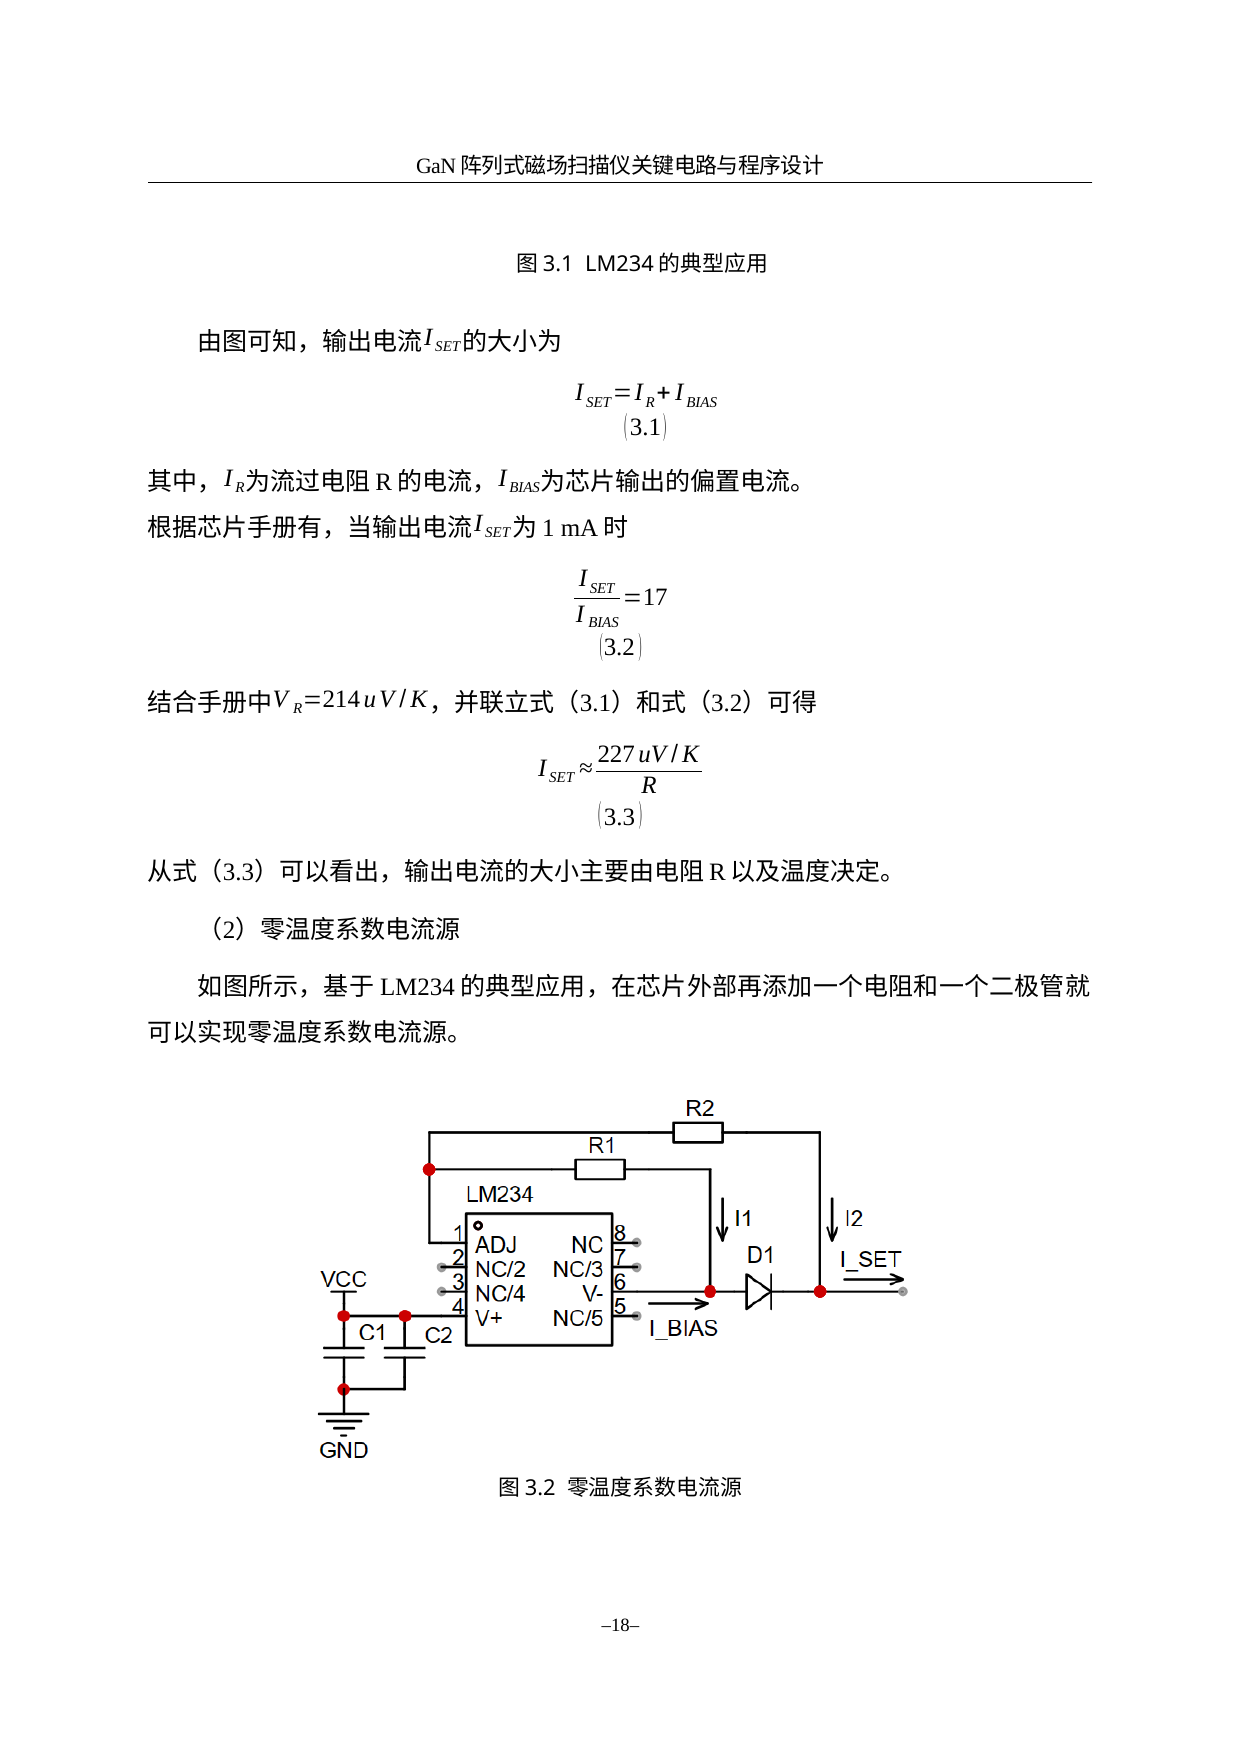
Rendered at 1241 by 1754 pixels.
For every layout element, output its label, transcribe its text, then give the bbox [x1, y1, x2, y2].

text 图3.1 LM234的典型应用 [148, 246, 1092, 277]
text 其中，为流过电阻R的电流，为芯片输出的偏置电流。 [148, 462, 1092, 498]
text 如图所示，基于LM234的典型应用，在芯片外部再添加一个电阻和一个二极管就可以实现零温度系数电流源。 [148, 967, 1092, 1048]
text 图3.2 零温度系数电流源 [148, 1470, 1092, 1502]
text 根据芯片手册有，当输出电流为1 mA时 [148, 507, 1092, 543]
text 结合手册中，并联立式（3.1）和式（3.2）可得 [148, 683, 1092, 719]
text 由图可知，输出电流的大小为 [148, 321, 1092, 357]
text 从式（3.3）可以看出，输出电流的大小主要由电阻R以及温度决定。 [148, 851, 1092, 887]
text （2）零温度系数电流源 [148, 909, 1092, 945]
picture [270, 1093, 970, 1463]
